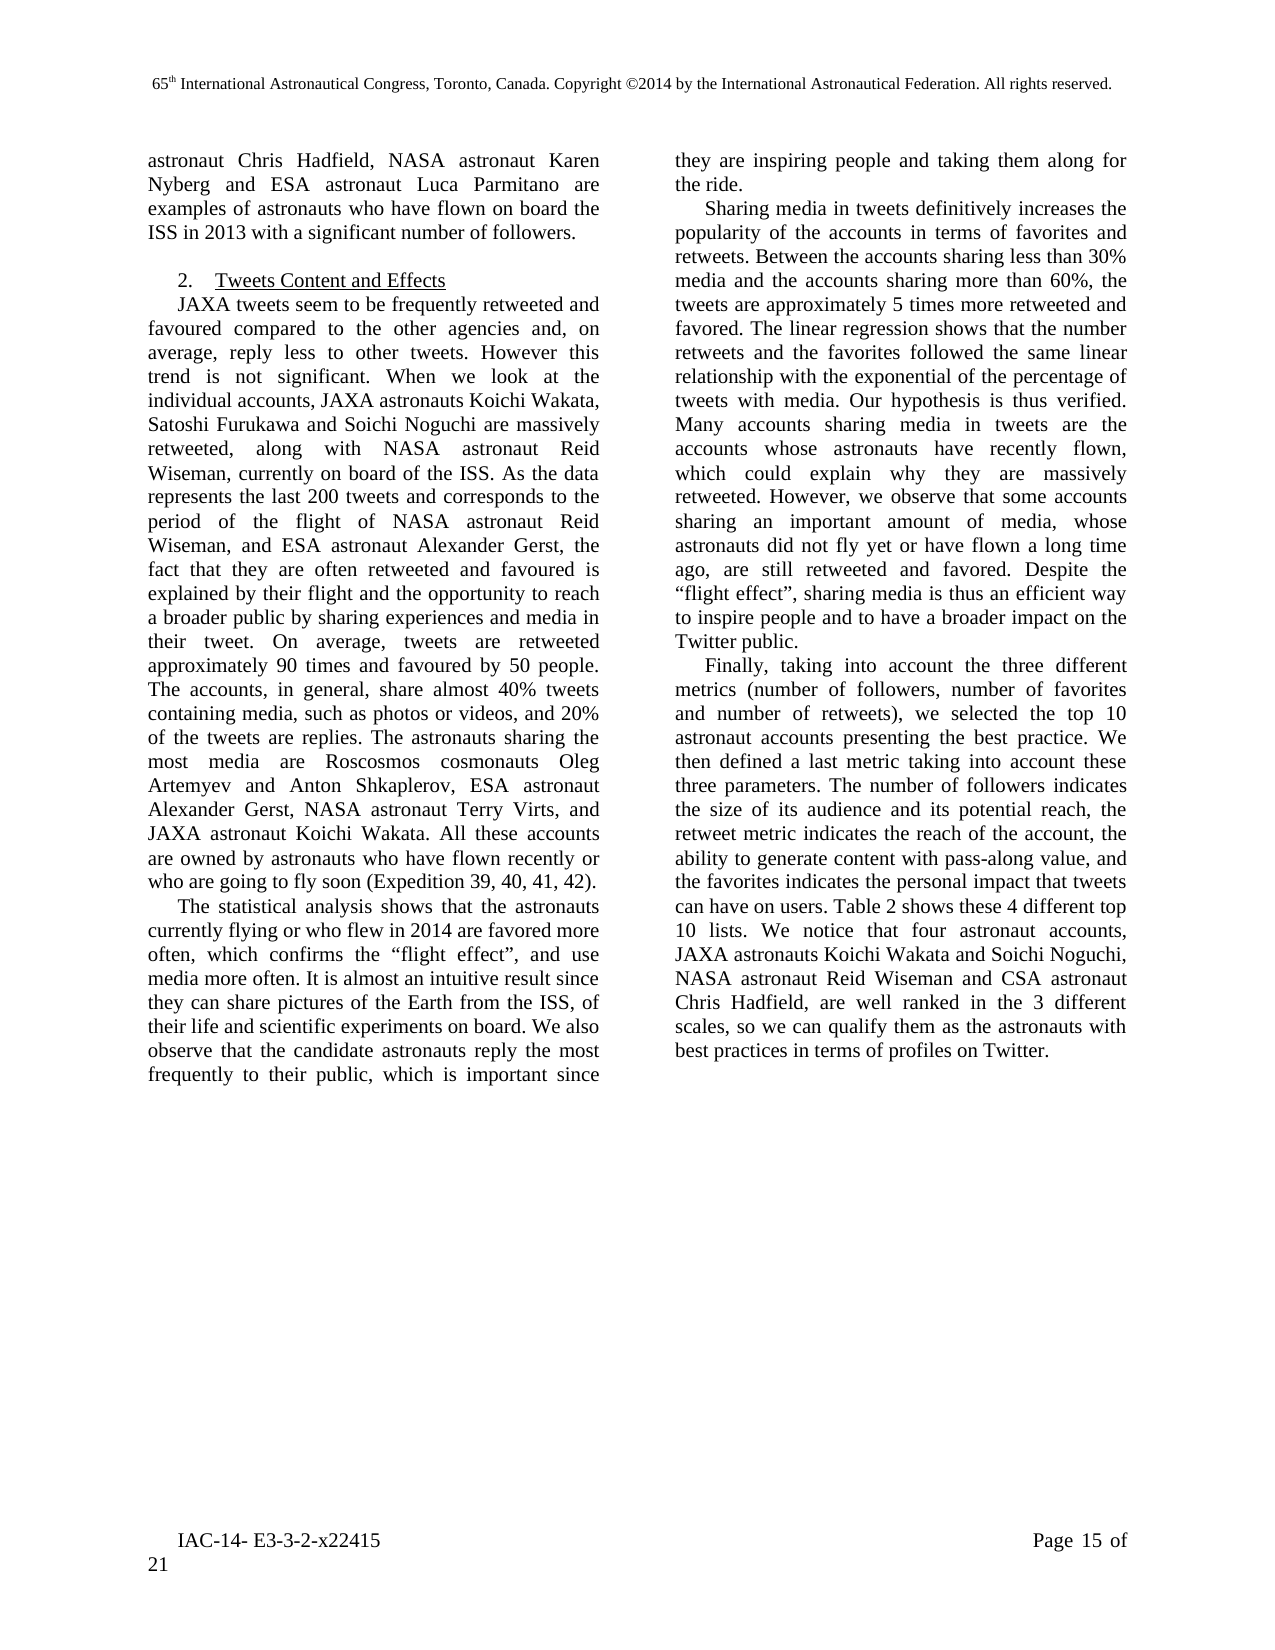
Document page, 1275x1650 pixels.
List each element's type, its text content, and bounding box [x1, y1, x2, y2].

subtitle Tweets Content and Effects [177, 268, 600, 292]
subtitle The statistical analysis shows that the astronauts currently flying or who flew in 2014 are favored more often, which confirms the “flight effect”, and use media more often. It is almost an intuitive result since they can share pictures of the Earth from the ISS, of their life and scientific experiments on board. We also observe that the candidate astronauts reply the most frequently to their public, which is important since they are inspiring people and taking them along for the ride. [148, 893, 600, 1086]
subtitle Sharing media in tweets definitively increases the popularity of the accounts in terms of favorites and retweets. Between the accounts sharing less than 30% media and the accounts sharing more than 60%, the tweets are approximately 5 times more retweeted and favored. The linear regression shows that the number retweets and the favorites followed the same linear relationship with the exponential of the percentage of tweets with media. Our hypothesis is thus verified. Many accounts sharing media in tweets are the accounts whose astronauts have recently flown, which could explain why they are massively retweeted. However, we observe that some accounts sharing an important amount of media, whose astronauts did not fly yet or have flown a long time ago, are still retweeted and favored. Despite the “flight effect”, sharing media is thus an efficient way to inspire people and to have a broader impact on the Twitter public. [675, 196, 1127, 653]
subtitle Finally, taking into account the three different metrics (number of followers, number of favorites and number of retweets), we selected the top 10 astronaut accounts presenting the best practice. We then defined a last metric taking into account these three parameters. The number of followers indicates the size of its audience and its potential reach, the retweet metric indicates the reach of the account, the ability to generate content with pass-along value, and the favorites indicates the personal impact that tweets can have on users. Table 2 shows these 4 different top 10 lists. We notice that four astronaut accounts, JAXA astronauts Koichi Wakata and Soichi Noguchi, NASA astronaut Reid Wiseman and CSA astronaut Chris Hadfield, are well ranked in the 3 different scales, so we can qualify them as the astronauts with best practices in terms of profiles on Twitter. [675, 653, 1127, 1062]
subtitle JAXA tweets seem to be frequently retweeted and favoured compared to the other agencies and, on average, reply less to other tweets. However this trend is not significant. When we look at the individual accounts, JAXA astronauts Koichi Wakata, Satoshi Furukawa and Soichi Noguchi are massively retweeted, along with NASA astronaut Reid Wiseman, currently on board of the ISS. As the data represents the last 200 tweets and corresponds to the period of the flight of NASA astronaut Reid Wiseman, and ESA astronaut Alexander Gerst, the fact that they are often retweeted and favoured is explained by their flight and the opportunity to reach a broader public by sharing experiences and media in their tweet. On average, tweets are retweeted approximately 90 times and favoured by 50 people. The accounts, in general, share almost 40% tweets containing media, such as photos or videos, and 20% of the tweets are replies. The astronauts sharing the most media are Roscosmos cosmonauts Oleg Artemyev and Anton Shkaplerov, ESA astronaut Alexander Gerst, NASA astronaut Terry Virts, and JAXA astronaut Koichi Wakata. All these accounts are owned by astronauts who have flown recently or who are going to fly soon (Expedition 39, 40, 41, 42). [148, 292, 600, 893]
